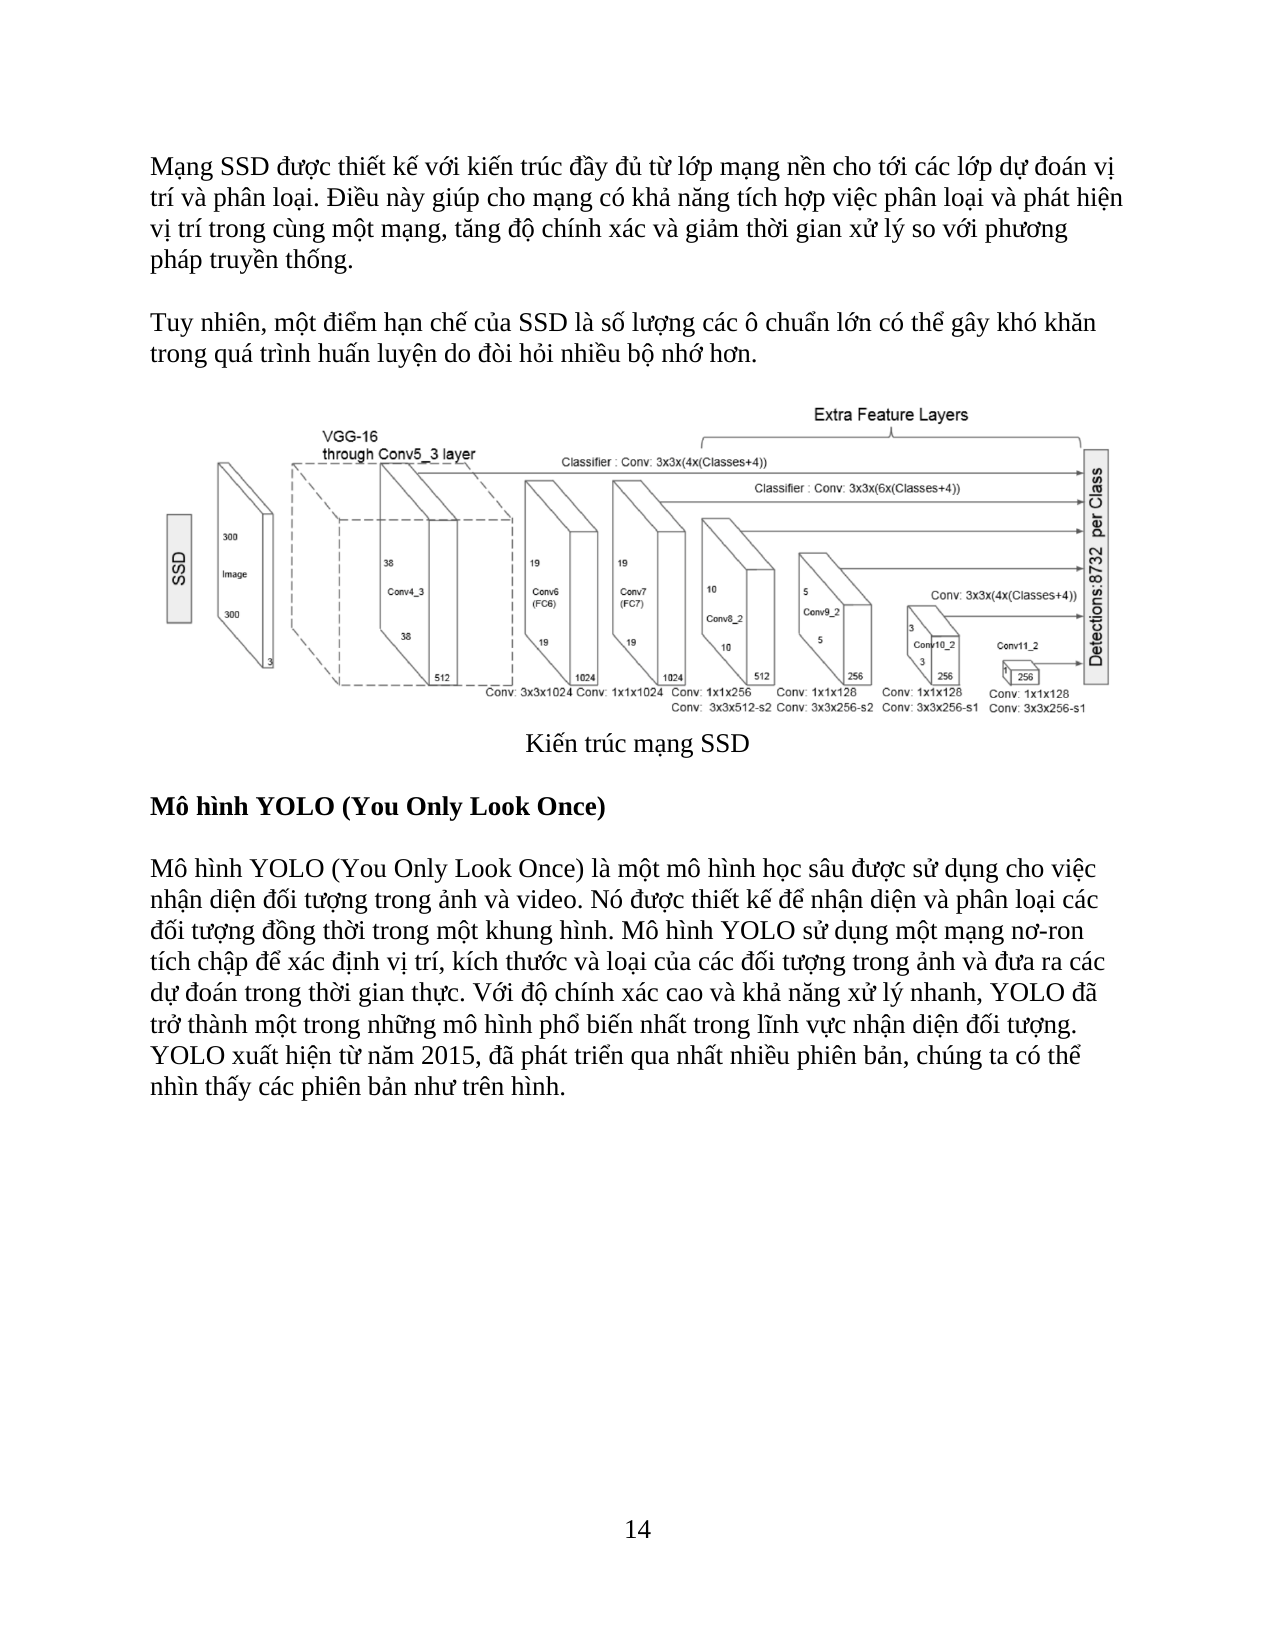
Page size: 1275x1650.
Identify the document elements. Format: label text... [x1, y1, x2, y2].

text Mô hình YOLO (You Only Look Once) [150, 790, 1125, 821]
text Mạng SSD được thiết kế với kiến trúc đầy đủ từ lớp mạng nền cho tới các lớp dự đoán vị trí và phân loại. Điều này giúp cho mạng có khả năng tích hợp việc phân loại và phát hiện vị trí trong cùng một mạng, tăng độ chính xác và giảm thời gian xử lý so với phương pháp truyền thống. [150, 150, 1125, 274]
text Tuy nhiên, một điểm hạn chế của SSD là số lượng các ô chuẩn lớn có thể gây khó khăn trong quá trình huấn luyện do đòi hỏi nhiều bộ nhớ hơn. [150, 306, 1125, 368]
text Mô hình YOLO (You Only Look Once) là một mô hình học sâu được sử dụng cho việc nhận diện đối tượng trong ảnh và video. Nó được thiết kế để nhận diện và phân loại các đối tượng đồng thời trong một khung hình. Mô hình YOLO sử dụng một mạng nơ-ron tích chập để xác định vị trí, kích thước và loại của các đối tượng trong ảnh và đưa ra các dự đoán trong thời gian thực. Với độ chính xác cao và khả năng xử lý nhanh, YOLO đã trở thành một trong những mô hình phổ biến nhất trong lĩnh vực nhận diện đối tượng. YOLO xuất hiện từ năm 2015, đã phát triển qua nhất nhiều phiên bản, chúng ta có thể nhìn thấy các phiên bản như trên hình. [150, 852, 1125, 1101]
text Kiến trúc mạng SSD [150, 728, 1125, 758]
picture [150, 399, 1125, 728]
